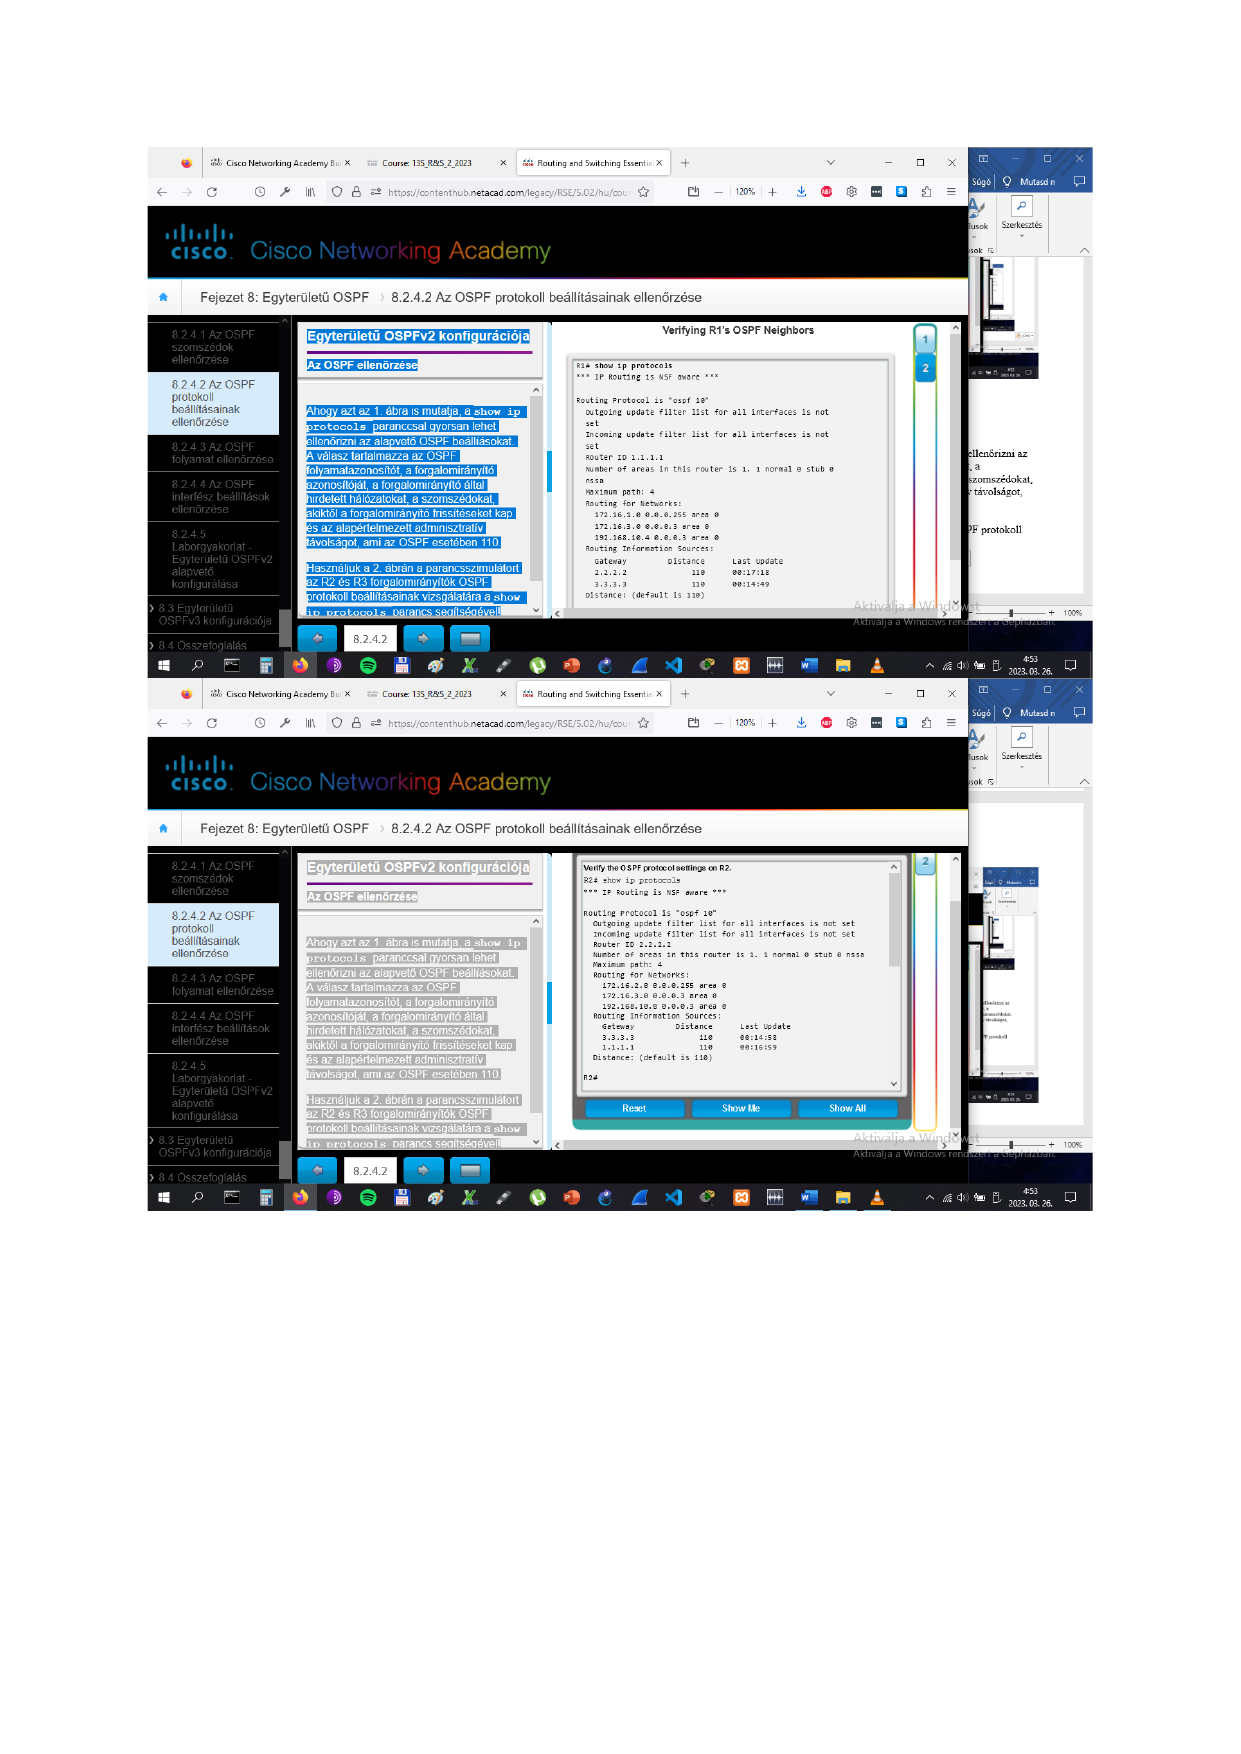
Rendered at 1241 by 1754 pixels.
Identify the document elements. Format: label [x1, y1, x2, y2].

picture [147, 147, 1093, 1211]
